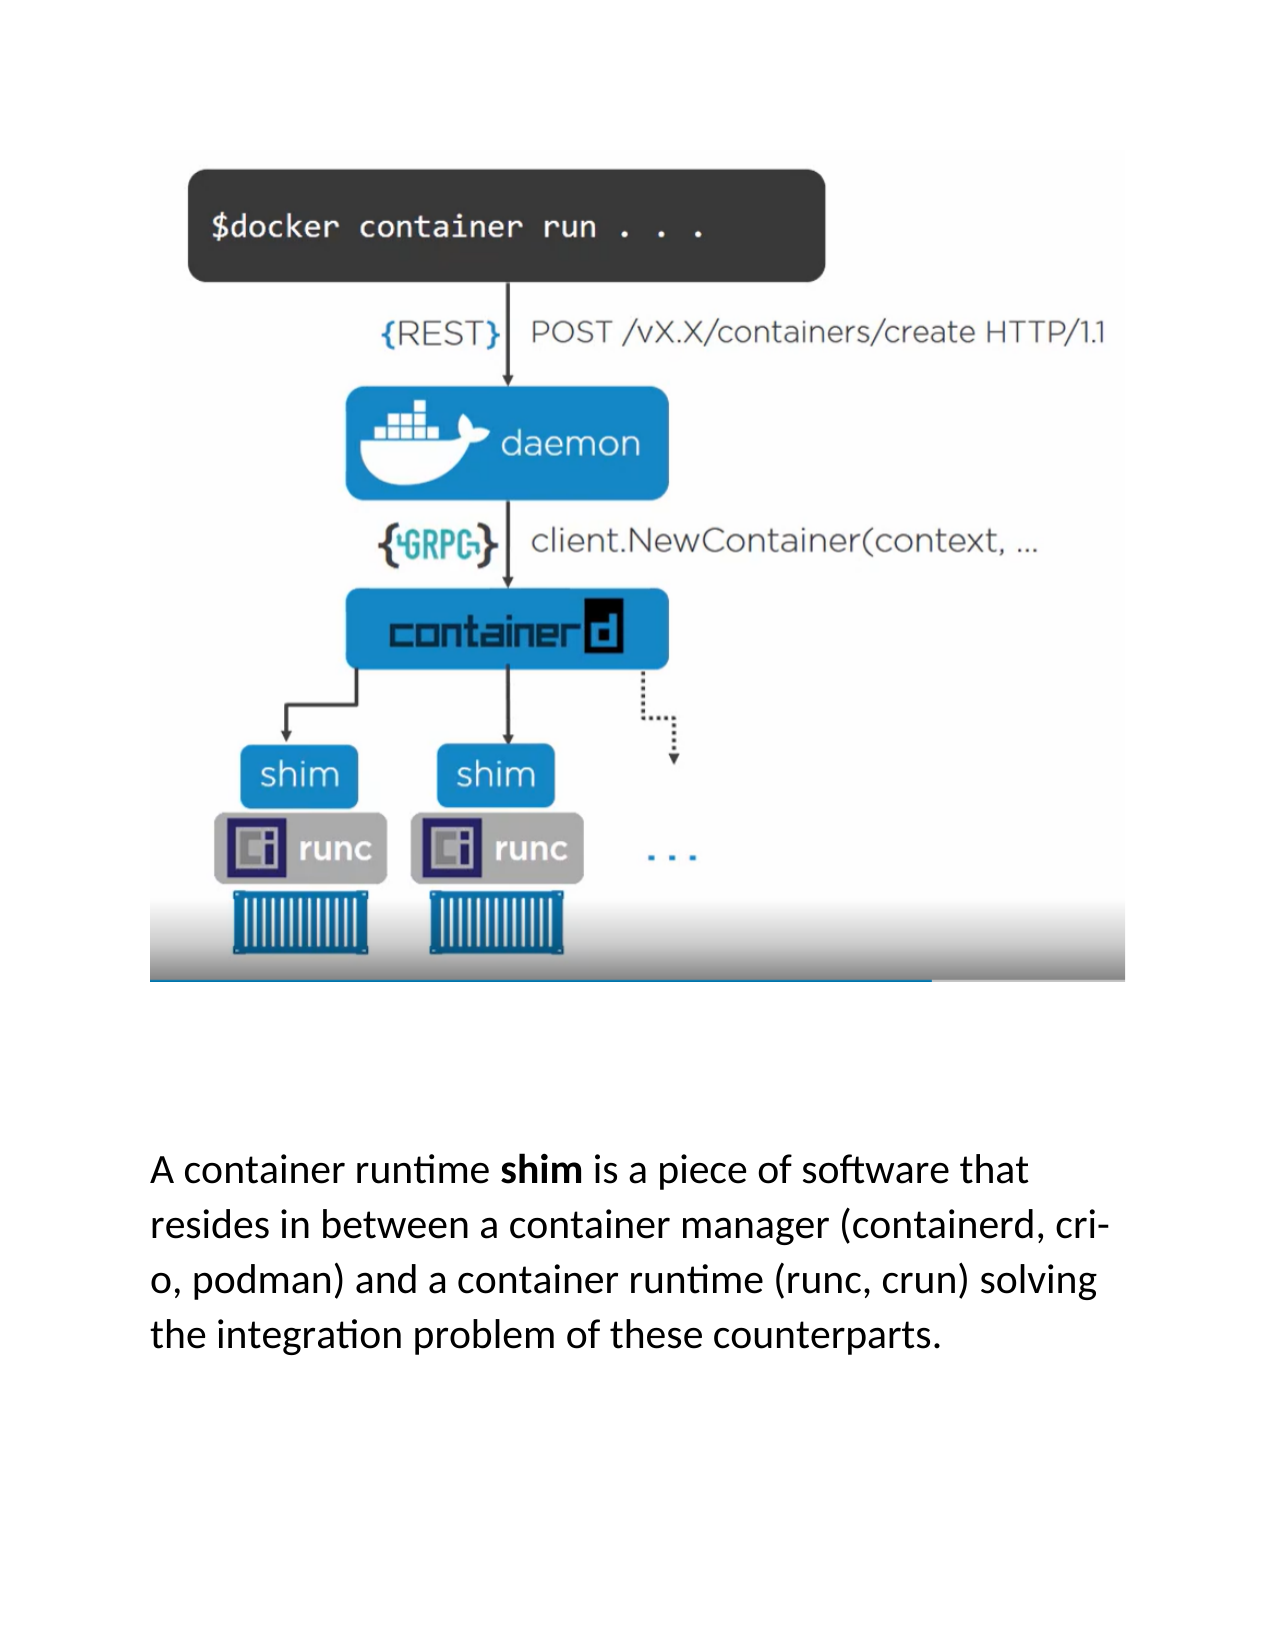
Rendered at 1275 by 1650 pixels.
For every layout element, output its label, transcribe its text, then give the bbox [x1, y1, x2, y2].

picture [150, 150, 1125, 982]
text A container runtime shim is a piece of software that resides in between a container manager (containerd, cri-o, podman) and a container runtime (runc, crun) solving the integration problem of these counterparts. [150, 1143, 1125, 1359]
